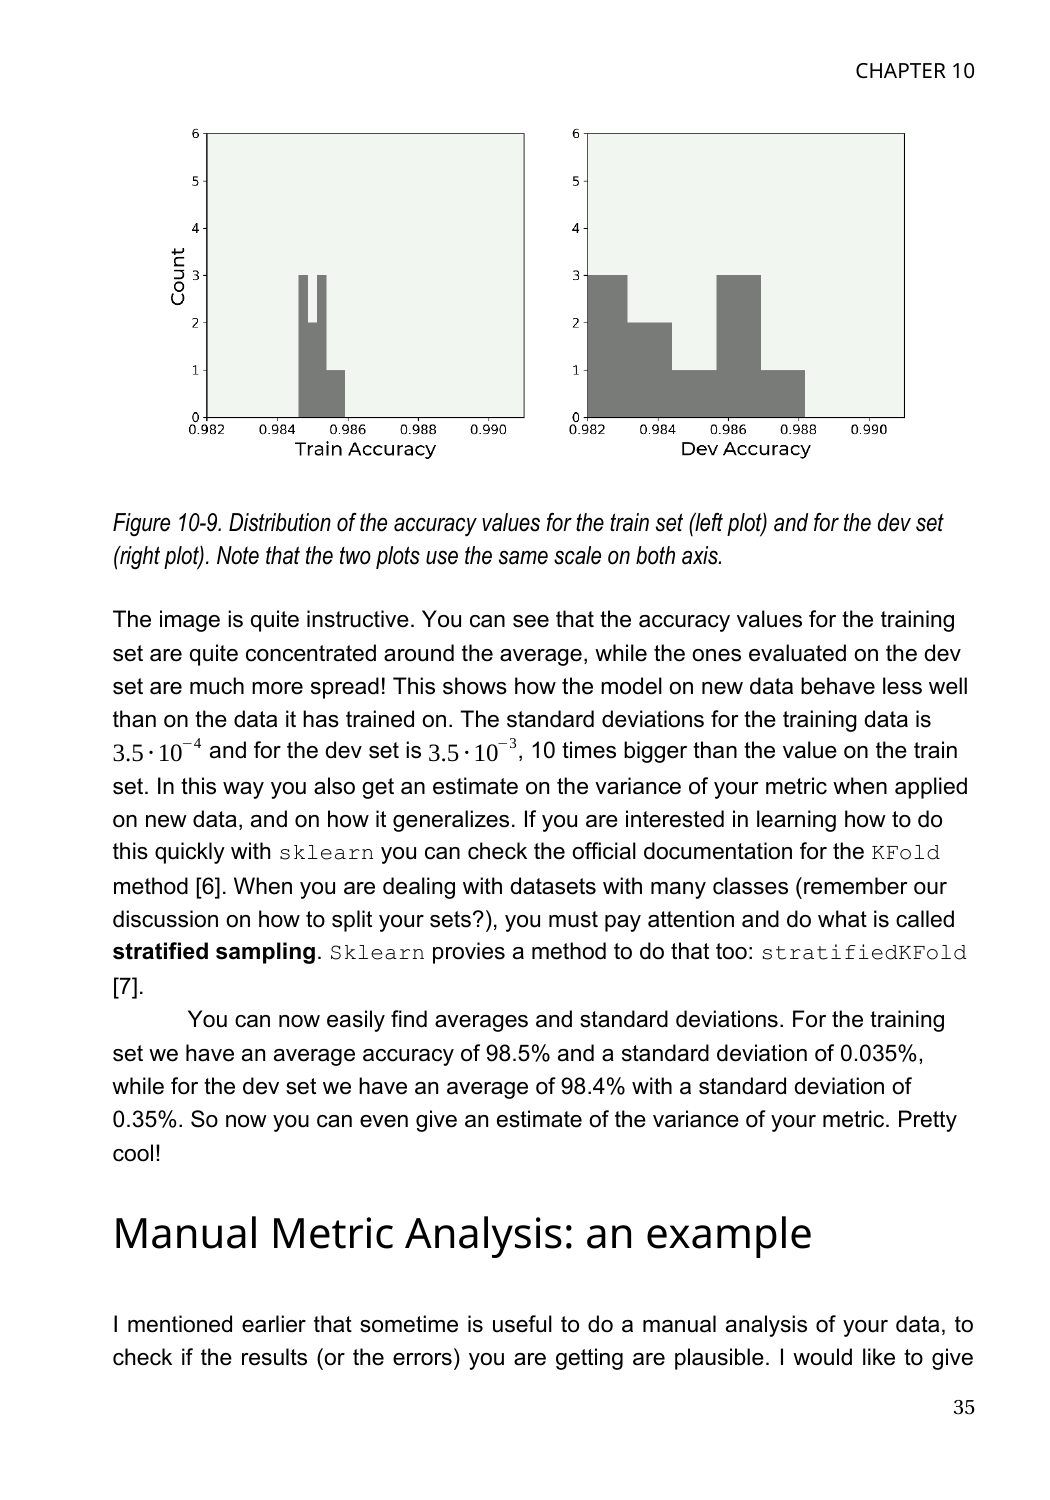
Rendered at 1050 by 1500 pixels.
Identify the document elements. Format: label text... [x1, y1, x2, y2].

text Figure 10-9. Distribution of the accuracy values for the train set (left plot) and for the dev set (right plot). Note that the two plots use the same scale on both axis. [112, 508, 975, 570]
text The image is quite instructive. You can see that the accuracy values for the training set are quite concentrated around the average, while the ones evaluated on the dev set are much more spread! This shows how the model on new data behave less well than on the data it has trained on. The standard deviations for the training data is and for the dev set is , 10 times bigger than the value on the train set. In this way you also get an estimate on the variance of your metric when applied on new data, and on how it generalizes. If you are interested in learning how to do this quickly with sklearn you can check the official documentation for the KFold method [6]. When you are dealing with datasets with many classes (remember our discussion on how to split your sets?), you must pay attention and do what is called stratified sampling. Sklearn provies a method to do that too: stratifiedKFold [7]. [112, 599, 975, 999]
subtitle Manual Metric Analysis: an example [112, 1203, 975, 1260]
picture [155, 112, 933, 464]
text You can now easily find averages and standard deviations. For the training set we have an average accuracy of 98.5% and a standard deviation of 0.035%, while for the dev set we have an average of 98.4% with a standard deviation of 0.35%. So now you can even give an estimate of the variance of your metric. Pretty cool! [112, 999, 975, 1166]
